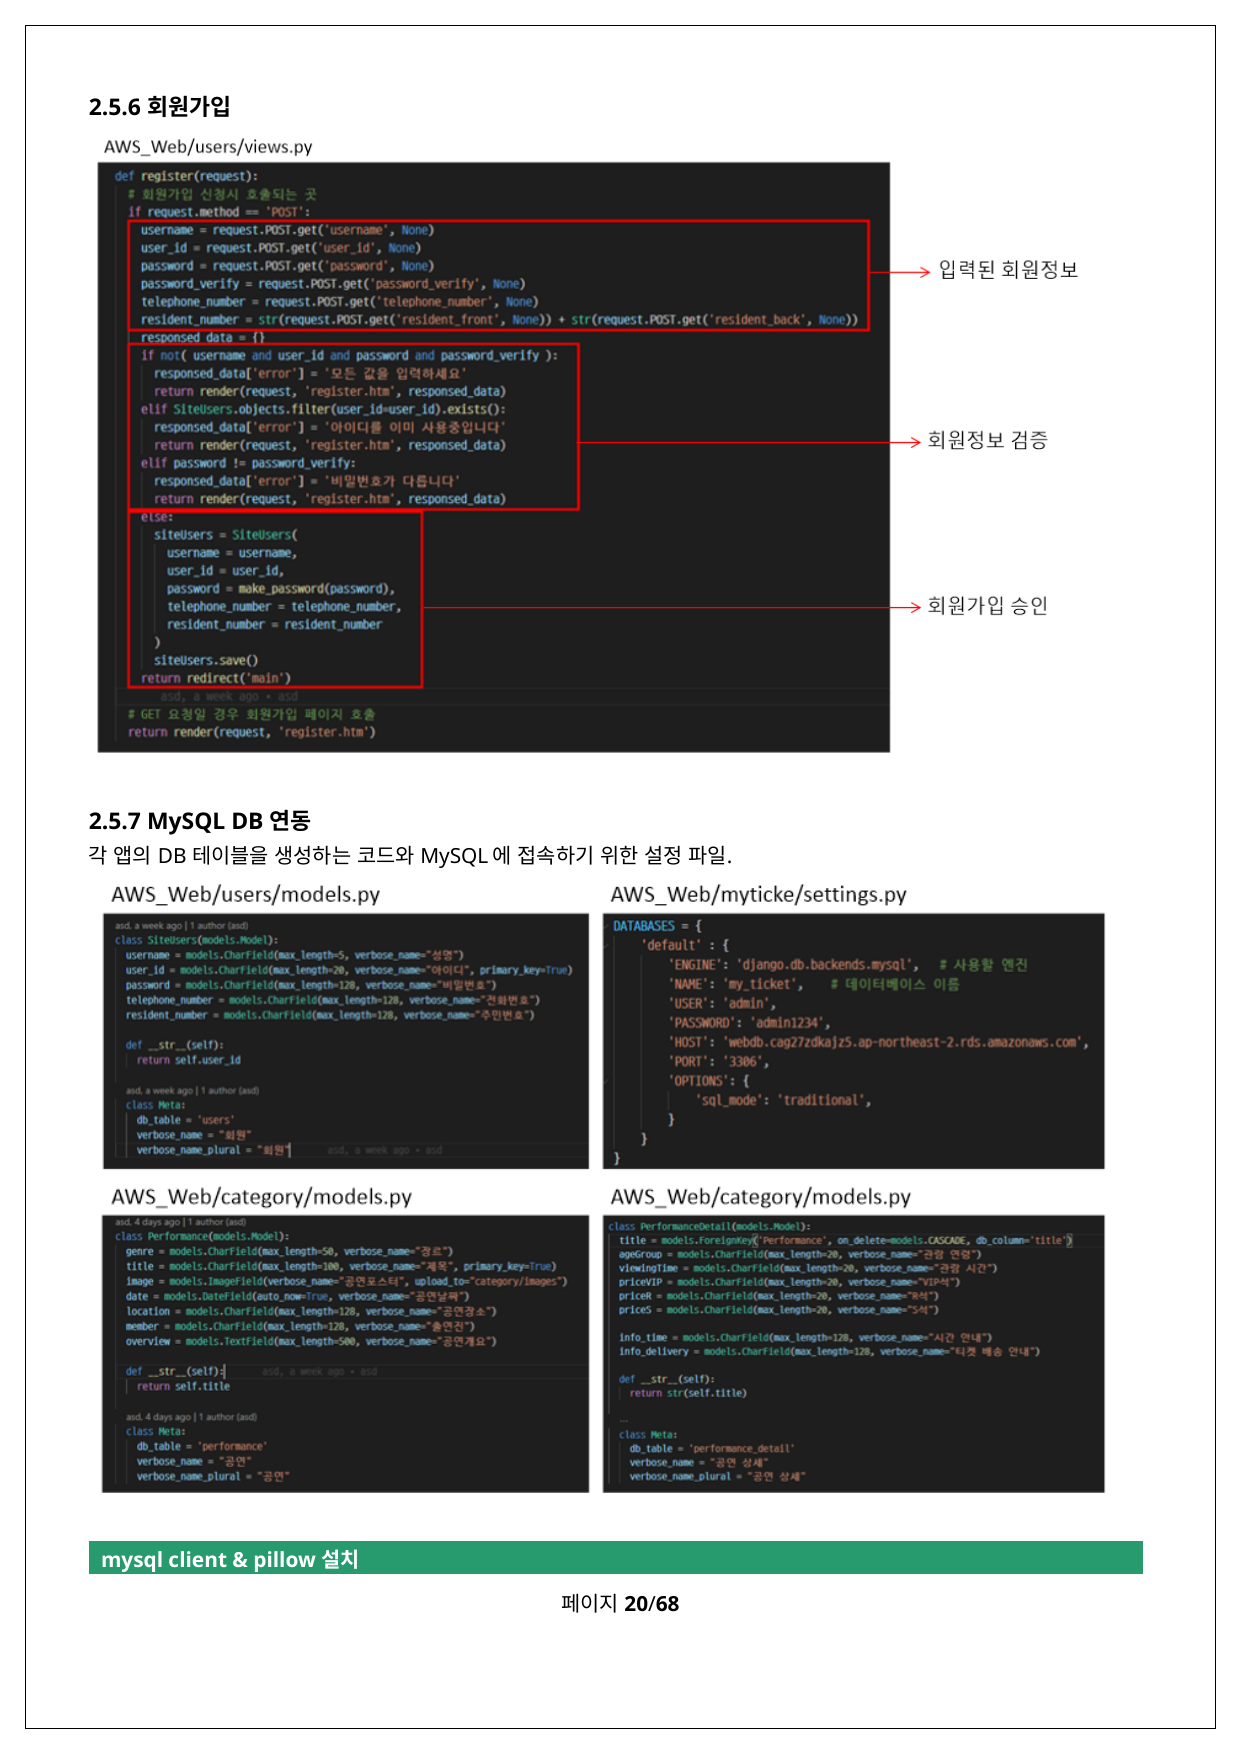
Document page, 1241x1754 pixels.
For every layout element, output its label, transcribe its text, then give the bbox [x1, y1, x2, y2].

subtitle 2.5.6 회원가입 [88, 88, 1152, 122]
picture [88, 124, 1123, 771]
text 각 앱의 DB 테이블을 생성하는 코드와 MySQL에 접속하기 위한 설정 파일. [88, 839, 1152, 869]
table_header mysql client & pillow 설치 [91, 1543, 1141, 1574]
subtitle 2.5.7 MySQL DB 연동 [88, 803, 1152, 837]
picture [88, 871, 1123, 1509]
